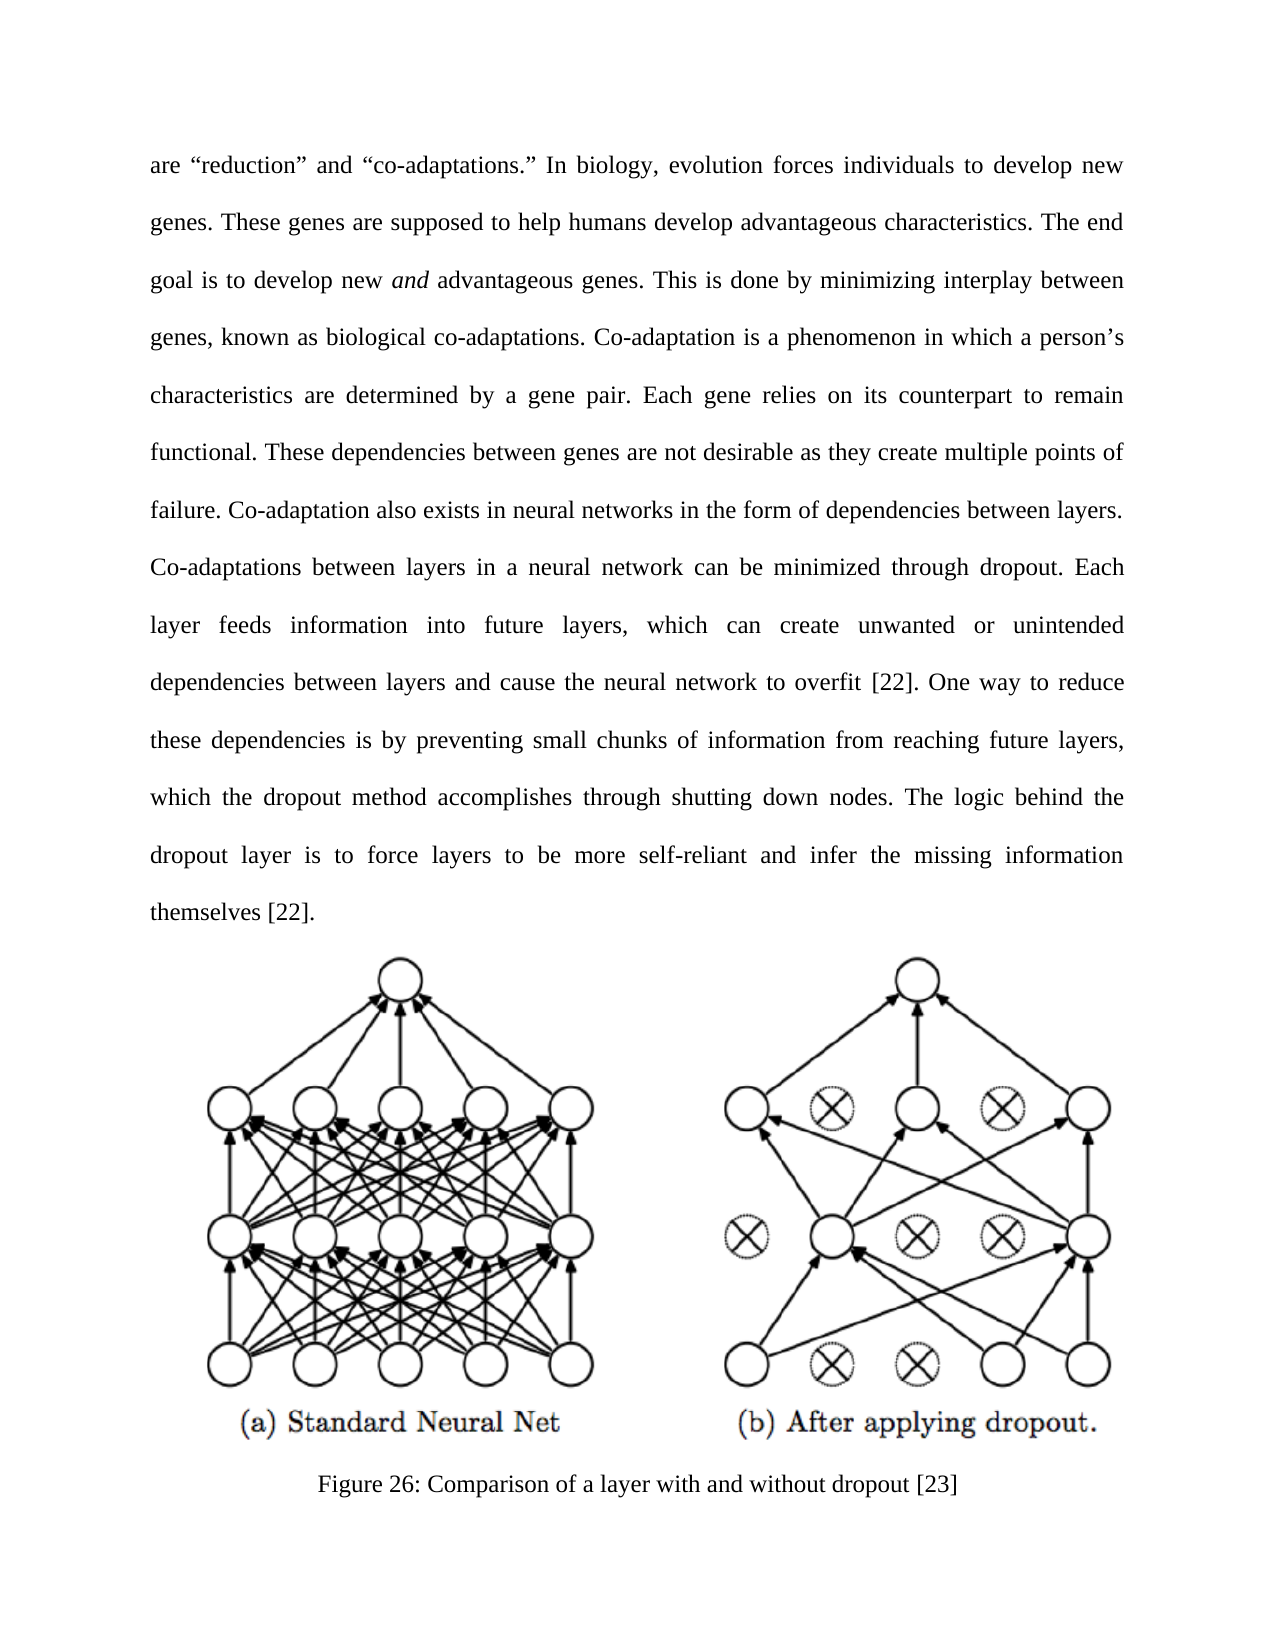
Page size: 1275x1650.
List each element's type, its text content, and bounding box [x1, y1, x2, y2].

text Figure 26: Comparison of a layer with and without dropout [23] [150, 1469, 1125, 1498]
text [150, 150, 1125, 926]
picture [150, 955, 1125, 1441]
